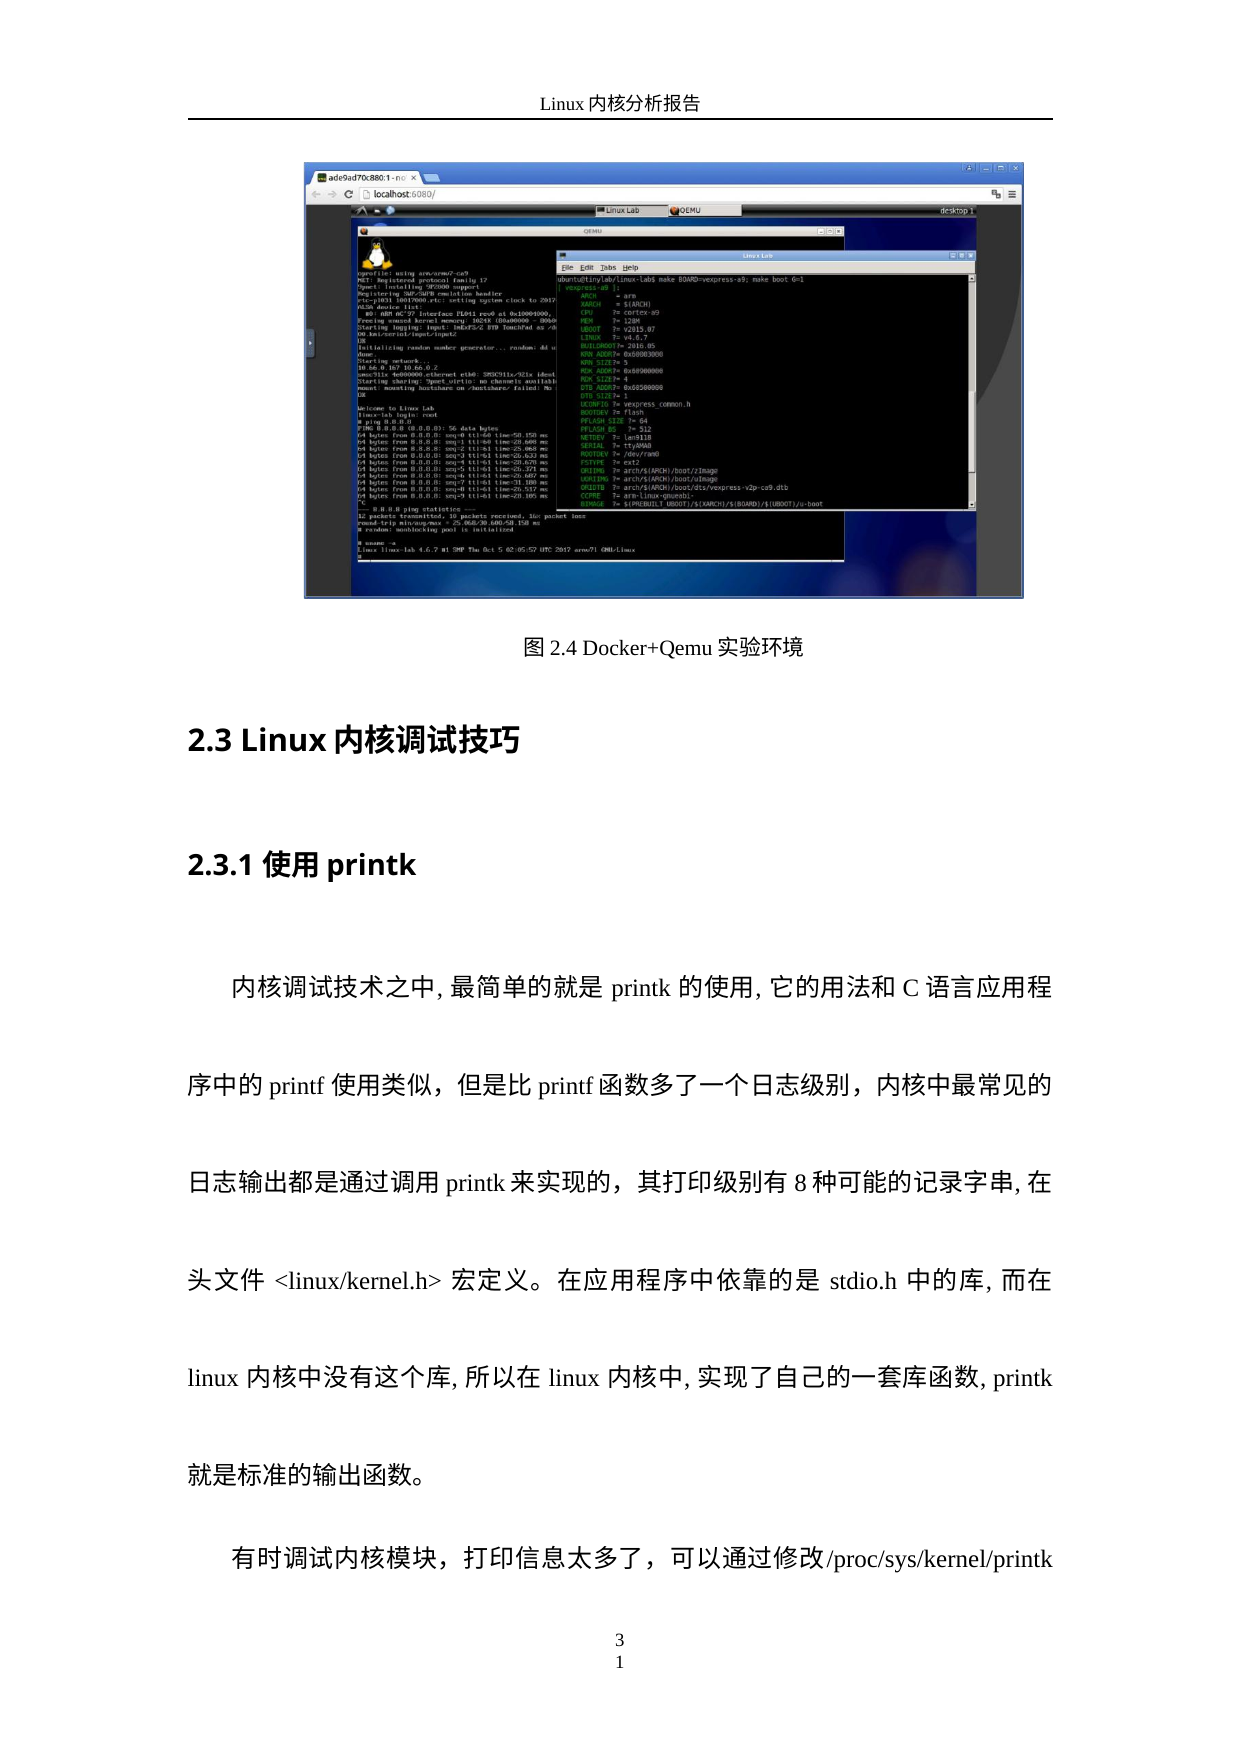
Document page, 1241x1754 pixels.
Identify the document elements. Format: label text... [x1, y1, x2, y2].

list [187, 1524, 1053, 1589]
subtitle 2.3 Linux内核调试技巧 [187, 705, 1053, 770]
list 内核调试技术之中, 最简单的就是 printk 的使用, 它的用法和C语言应用程序中的 printf 使用类似，但是比printf函数多了一个日志级别，内核中最常见的日志输出都是通过调用printk来实现的，其打印级别有8种可能的记录字串, 在头文件 <linux/kernel.h> 宏定义。在应用程序中依靠的是 stdio.h 中的库, 而在 linux 内核中没有这个库, 所以在 linux 内核中, 实现了自己的一套库函数, printk 就是标准的输出函数。 [187, 953, 1053, 1506]
subtitle 2.3.1 使用printk [187, 830, 1053, 895]
picture [303, 162, 1024, 599]
list 图2.4 Docker+Qemu实验环境 [275, 629, 1053, 662]
